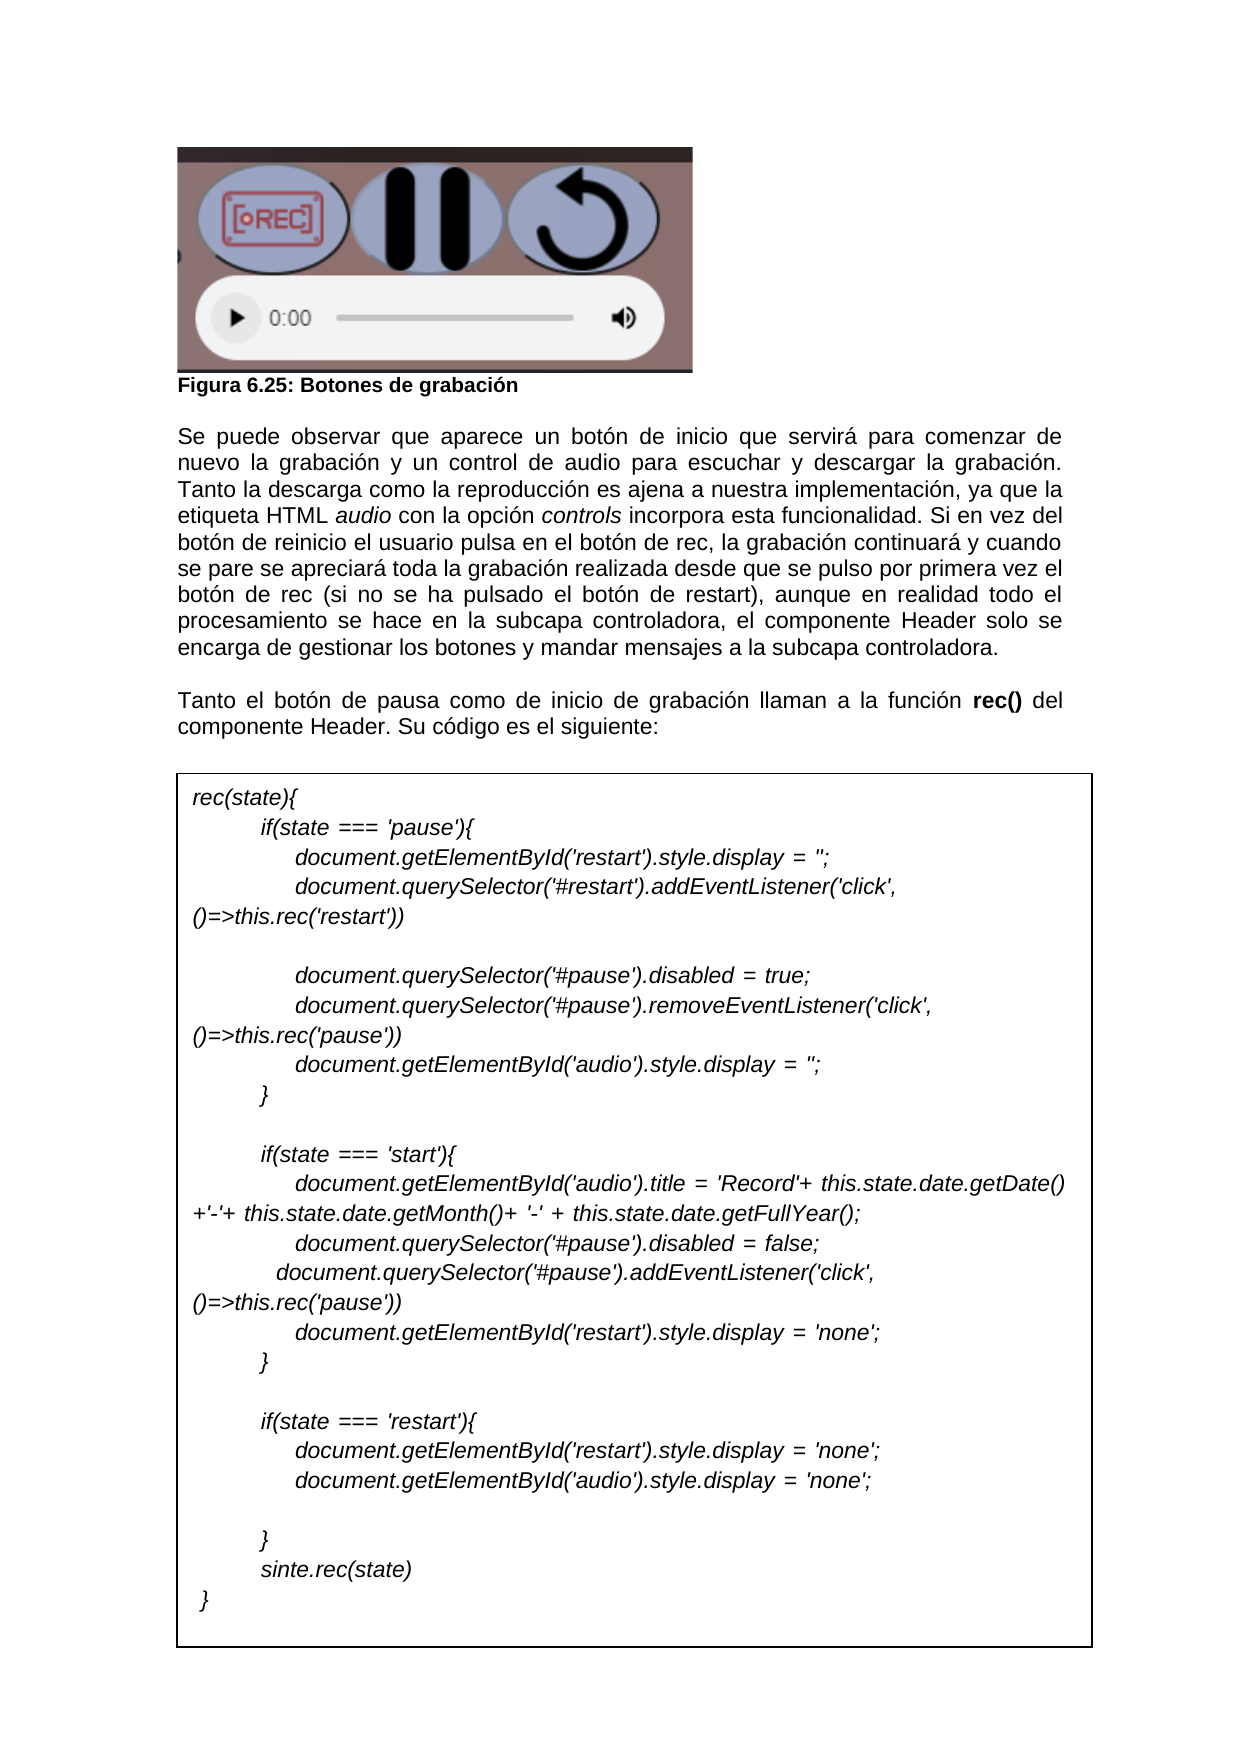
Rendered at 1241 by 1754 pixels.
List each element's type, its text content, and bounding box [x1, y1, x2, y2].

text Se puede observar que aparece un botón de inicio que servirá para comenzar de nuevo la grabación y un control de audio para escuchar y descargar la grabación. Tanto la descarga como la reproducción es ajena a nuestra implementación, ya que la etiqueta HTML audio con la opción controls incorpora esta funcionalidad. Si en vez del botón de reinicio el usuario pulsa en el botón de rec, la grabación continuará y cuando se pare se apreciará toda la grabación realizada desde que se pulso por primera vez el botón de rec (si no se ha pulsado el botón de restart), aunque en realidad todo el procesamiento se hace en la subcapa controladora, el componente Header solo se encarga de gestionar los botones y mandar mensajes a la subcapa controladora. [177, 423, 1063, 660]
text Tanto el botón de pausa como de inicio de grabación llaman a la función rec() del componente Header. Su código es el siguiente: [177, 687, 1063, 739]
text Figura 6.25: Botones de grabación [177, 373, 1063, 397]
picture [177, 147, 693, 373]
